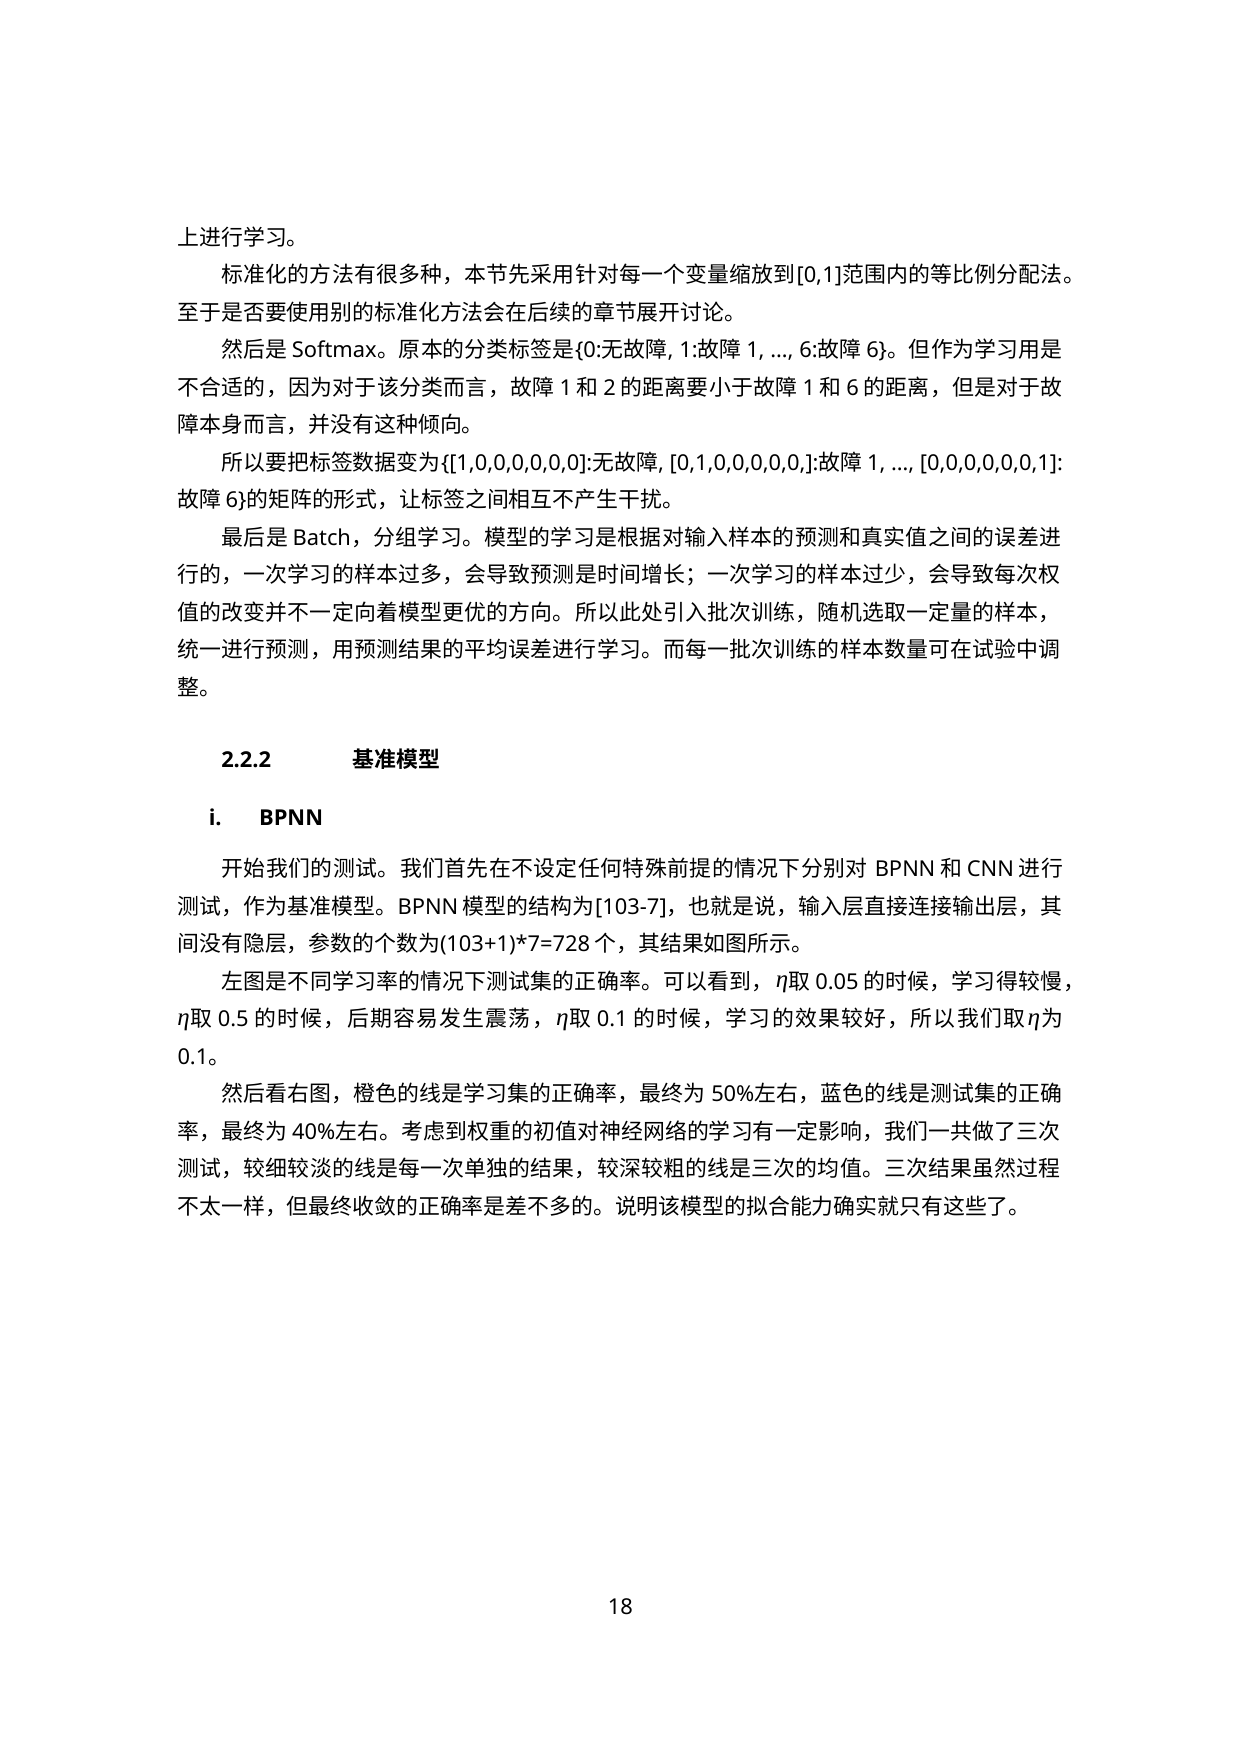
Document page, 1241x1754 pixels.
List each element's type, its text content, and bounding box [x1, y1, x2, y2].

subtitle BPNN [221, 798, 1063, 836]
subtitle 基准模型 [221, 742, 1063, 773]
text 最后是Batch，分组学习。模型的学习是根据对输入样本的预测和真实值之间的误差进行的，一次学习的样本过多，会导致预测是时间增长；一次学习的样本过少，会导致每次权值的改变并不一定向着模型更优的方向。所以此处引入批次训练，随机选取一定量的样本，统一进行预测，用预测结果的平均误差进行学习。而每一批次训练的样本数量可在试验中调整。 [177, 517, 1063, 704]
text 然后是Softmax。原本的分类标签是{0:无故障, 1:故障1, …, 6:故障6}。但作为学习用是不合适的，因为对于该分类而言，故障1和2的距离要小于故障1和6的距离，但是对于故障本身而言，并没有这种倾向。 [177, 329, 1063, 442]
text 然后看右图，橙色的线是学习集的正确率，最终为50%左右，蓝色的线是测试集的正确率，最终为40%左右。考虑到权重的初值对神经网络的学习有一定影响，我们一共做了三次测试，较细较淡的线是每一次单独的结果，较深较粗的线是三次的均值。三次结果虽然过程不太一样，但最终收敛的正确率是差不多的。说明该模型的拟合能力确实就只有这些了。 [177, 1073, 1063, 1223]
text 标准化的方法有很多种，本节先采用针对每一个变量缩放到[0,1]范围内的等比例分配法。至于是否要使用别的标准化方法会在后续的章节展开讨论。 [177, 254, 1063, 329]
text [177, 217, 1063, 254]
text 左图是不同学习率的情况下测试集的正确率。可以看到，取0.05的时候，学习得较慢，取0.5的时候，后期容易发生震荡，取0.1的时候，学习的效果较好，所以我们取为0.1。 [177, 961, 1063, 1073]
text 开始我们的测试。我们首先在不设定任何特殊前提的情况下分别对BPNN和CNN进行测试，作为基准模型。BPNN模型的结构为[103-7]，也就是说，输入层直接连接输出层，其间没有隐层，参数的个数为(103+1)*7=728个，其结果如图所示。 [177, 848, 1063, 961]
text 所以要把标签数据变为{[1,0,0,0,0,0,0]:无故障, [0,1,0,0,0,0,0,]:故障1, …, [0,0,0,0,0,0,1]:故障6}的矩阵的形式，让标签之间相互不产生干扰。 [177, 442, 1063, 517]
